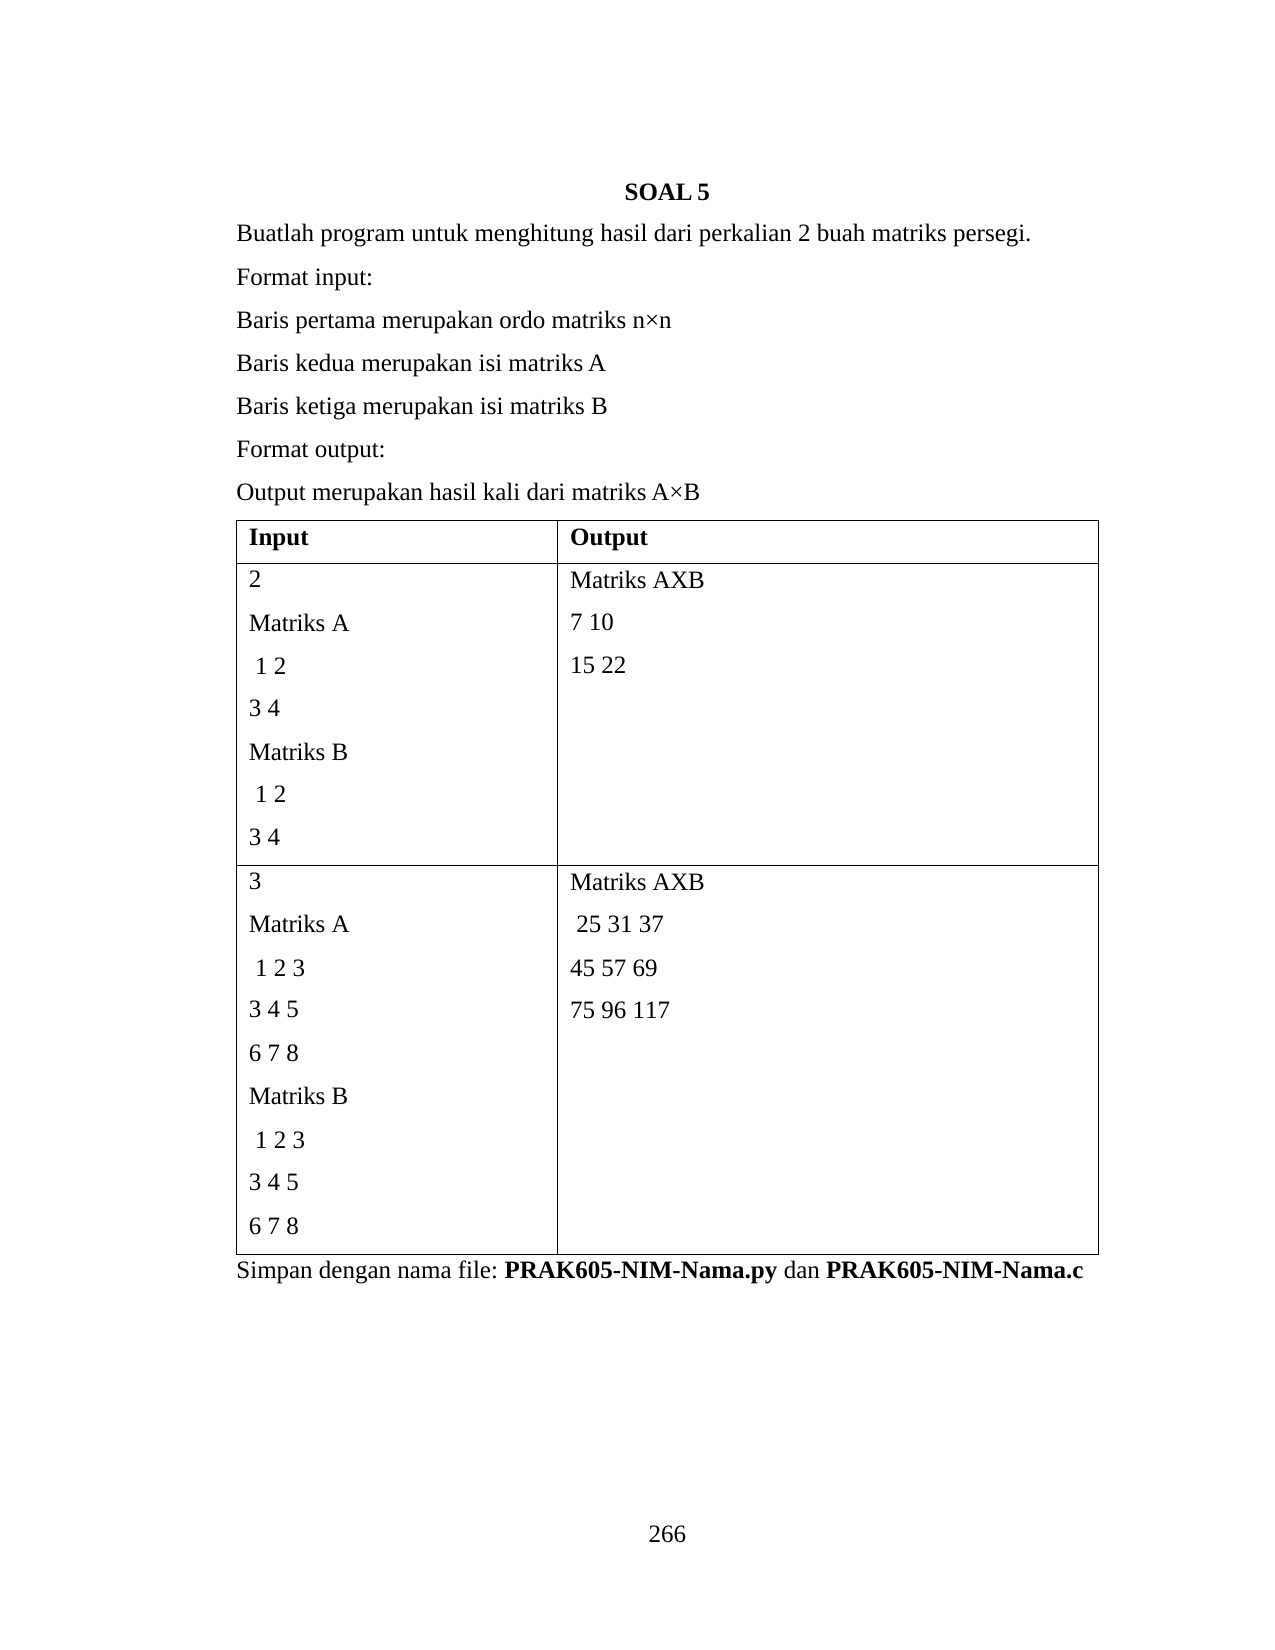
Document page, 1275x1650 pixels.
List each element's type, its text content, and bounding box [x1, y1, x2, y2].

text Simpan dengan nama file: PRAK605-NIM-Nama.py dan PRAK605-NIM-Nama.c [236, 1255, 1098, 1283]
text Format output: [236, 434, 1098, 463]
table_cell Matriks AXB 7 10 15 22 [558, 564, 1098, 865]
subtitle SOAL 5 [236, 177, 1098, 206]
text Baris pertama merupakan ordo matriks n×n [236, 305, 1098, 333]
text Baris kedua merupakan isi matriks A [236, 348, 1098, 377]
table_header Input [237, 521, 557, 563]
table_cell 2 Matriks A 1 2 3 4 Matriks B 1 2 3 4 [237, 564, 557, 865]
table_cell 3 Matriks A 1 2 3 3 4 5 6 7 8 Matriks B 1 2 3 3 4 5 6 7 8 [237, 866, 557, 1254]
text Buatlah program untuk menghitung hasil dari perkalian 2 buah matriks persegi. [236, 218, 1098, 247]
text Baris ketiga merupakan isi matriks B [236, 391, 1098, 420]
text Output merupakan hasil kali dari matriks A×B [236, 477, 1098, 506]
table_header Output [558, 521, 1098, 563]
table_cell Matriks AXB 25 31 37 45 57 69 75 96 117 [558, 866, 1098, 1254]
text Format input: [236, 262, 1098, 290]
